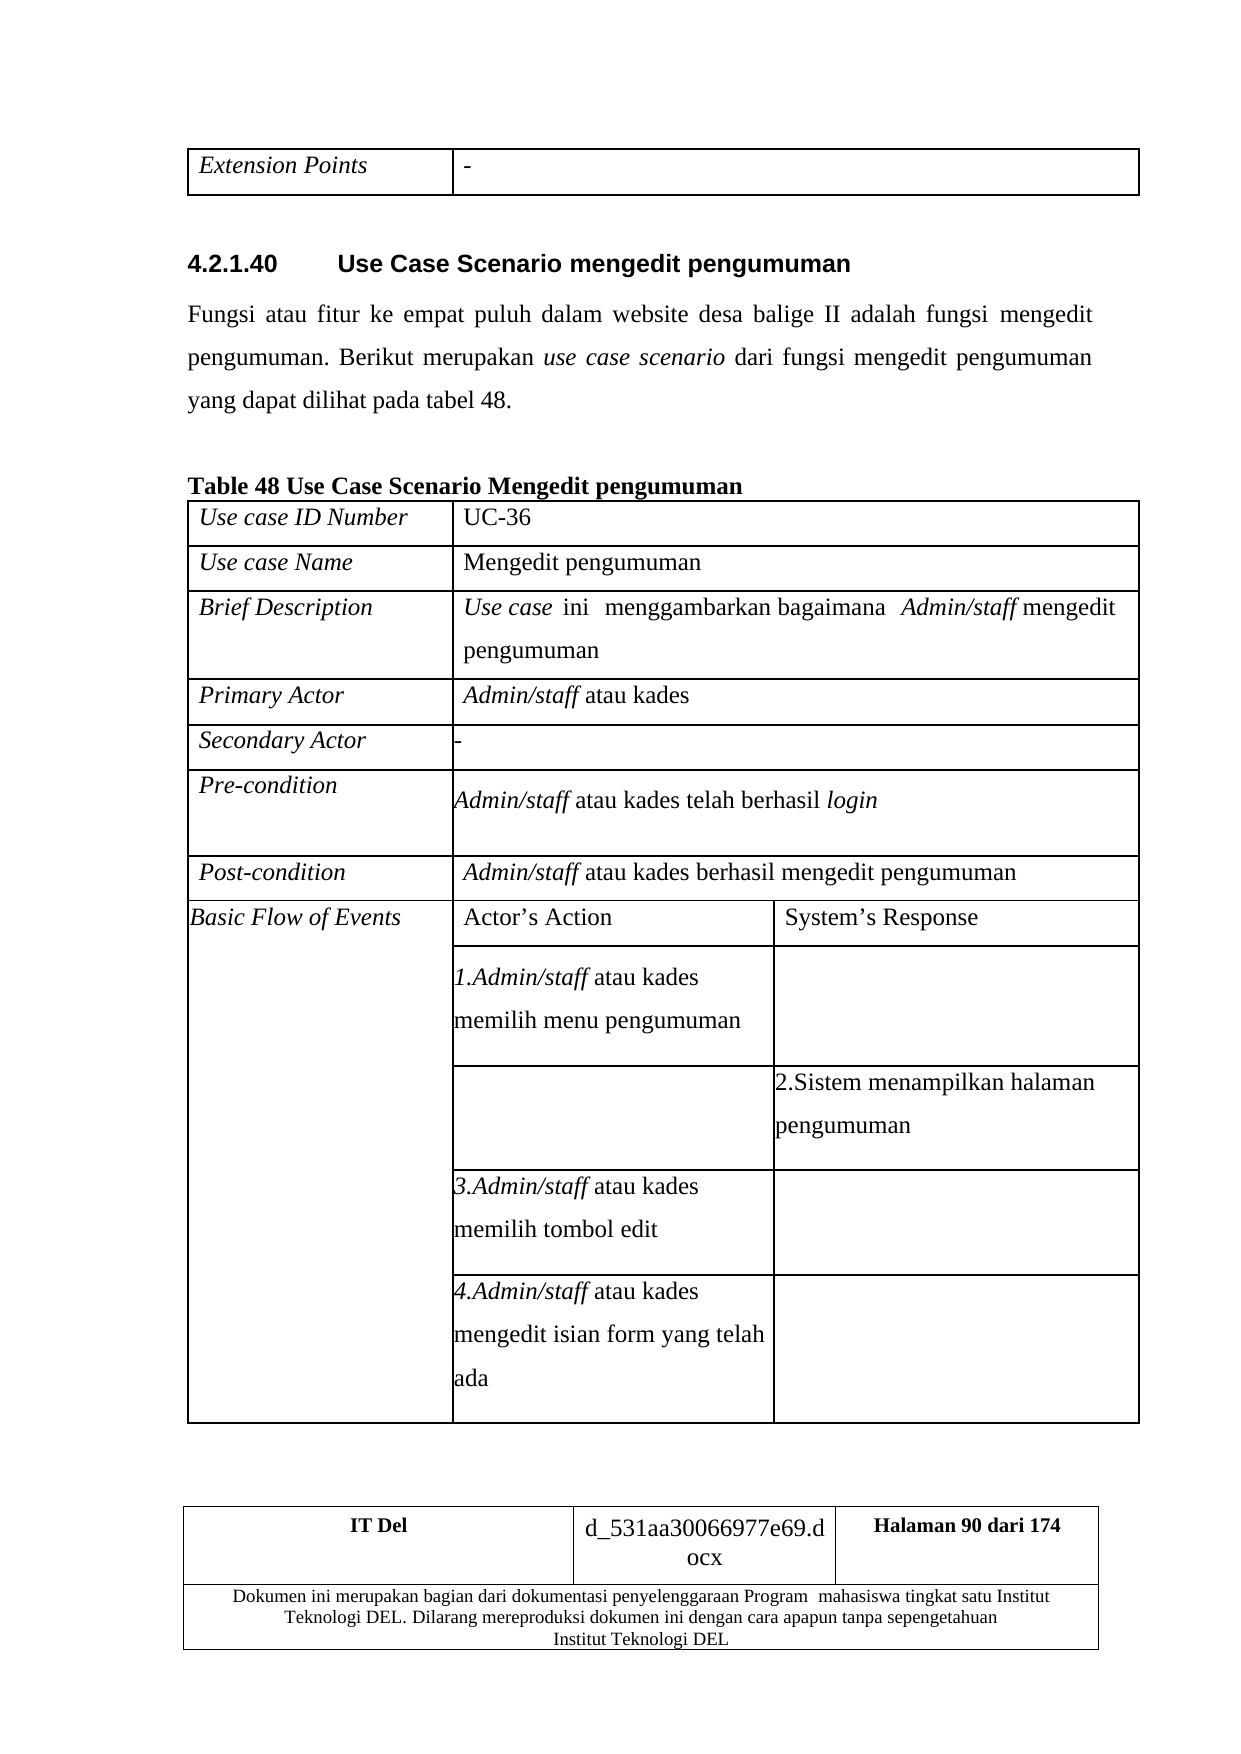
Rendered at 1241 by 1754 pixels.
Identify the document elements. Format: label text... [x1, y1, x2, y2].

table_header Use case ID Number [189, 502, 452, 545]
table_cell System’s Response [775, 901, 1138, 945]
table_cell Primary Actor [189, 680, 452, 723]
table_cell Actor’s Action [454, 901, 773, 945]
table_cell Post-condition [189, 857, 452, 900]
table_cell [454, 1067, 773, 1169]
table_cell Brief Description [189, 592, 452, 678]
text Fungsi atau fitur ke empat puluh dalam website desa balige II adalah fungsi mengedit pengumuman. Berikut merupakan use case scenario dari fungsi mengedit pengumuman yang dapat dilihat pada tabel 48. [187, 299, 1092, 414]
table_cell Mengedit pengumuman [454, 547, 1138, 590]
table_cell Admin/staff atau kades berhasil mengedit pengumuman [454, 857, 1138, 900]
table_cell Extension Points [189, 150, 452, 193]
table_cell Admin/staff atau kades [454, 680, 1138, 723]
table_cell - [454, 150, 1138, 193]
table_cell 4.Admin/staff atau kades mengedit isian form yang telah ada [454, 1276, 773, 1422]
table_cell [775, 1171, 1138, 1274]
table_cell Secondary Actor [189, 726, 452, 768]
table_cell Use case ini menggambarkan bagaimana Admin/staff mengedit pengumuman [454, 592, 1138, 678]
table_cell Basic Flow of Events [189, 901, 452, 1422]
table_cell Use case Name [189, 547, 452, 590]
table_cell Admin/staff atau kades telah berhasil login [454, 771, 1138, 855]
table_header UC-36 [454, 502, 1138, 545]
table_cell [775, 947, 1138, 1064]
table_cell 1.Admin/staff atau kades memilih menu pengumuman [454, 947, 773, 1064]
text Table 48 Use Case Scenario Mengedit pengumuman [187, 471, 1092, 500]
table_cell Pre-condition [189, 771, 452, 855]
table_cell 3.Admin/staff atau kades memilih tombol edit [454, 1171, 773, 1274]
subtitle Use Case Scenario mengedit pengumuman [187, 249, 1092, 278]
table_cell - [454, 726, 1138, 768]
table_cell [775, 1276, 1138, 1422]
table_cell 2.Sistem menampilkan halaman pengumuman [775, 1067, 1138, 1169]
